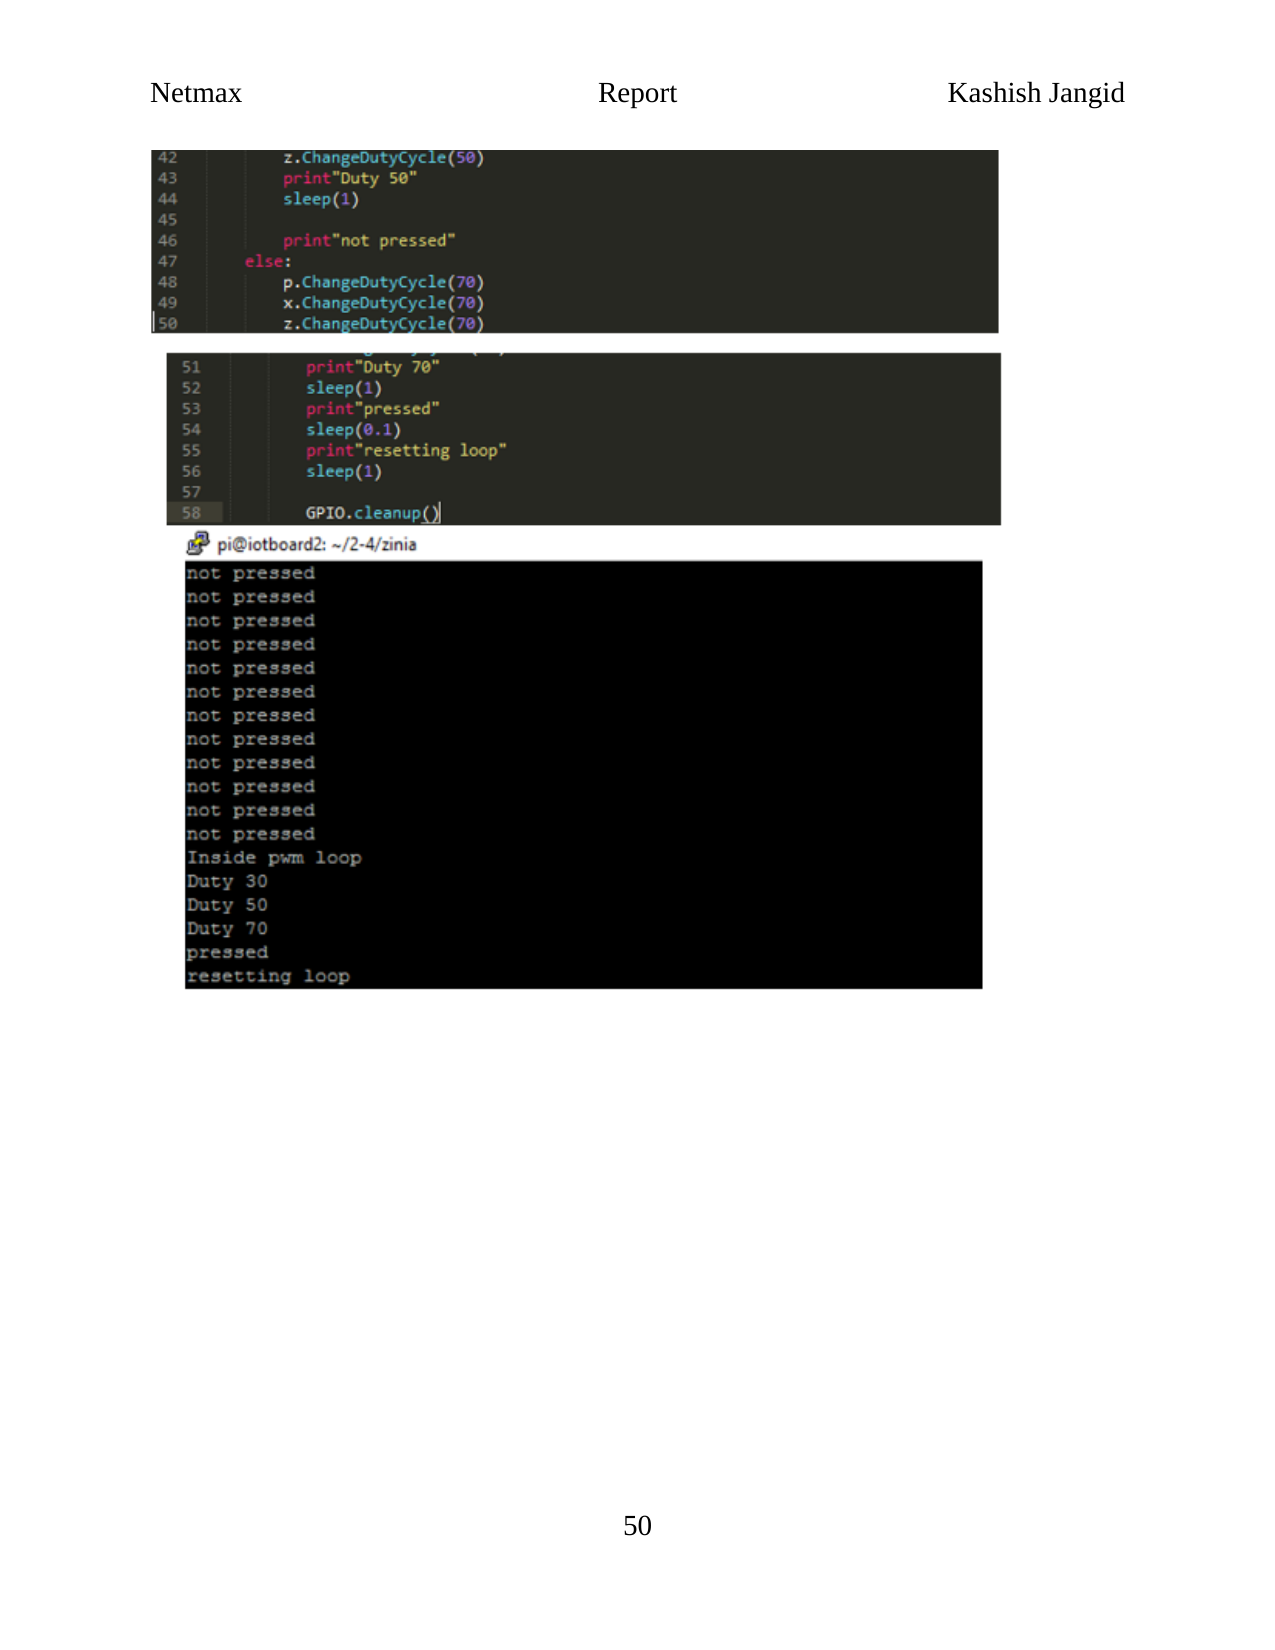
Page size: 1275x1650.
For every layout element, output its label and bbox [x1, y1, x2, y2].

picture [150, 337, 1049, 1030]
picture [150, 150, 1002, 335]
